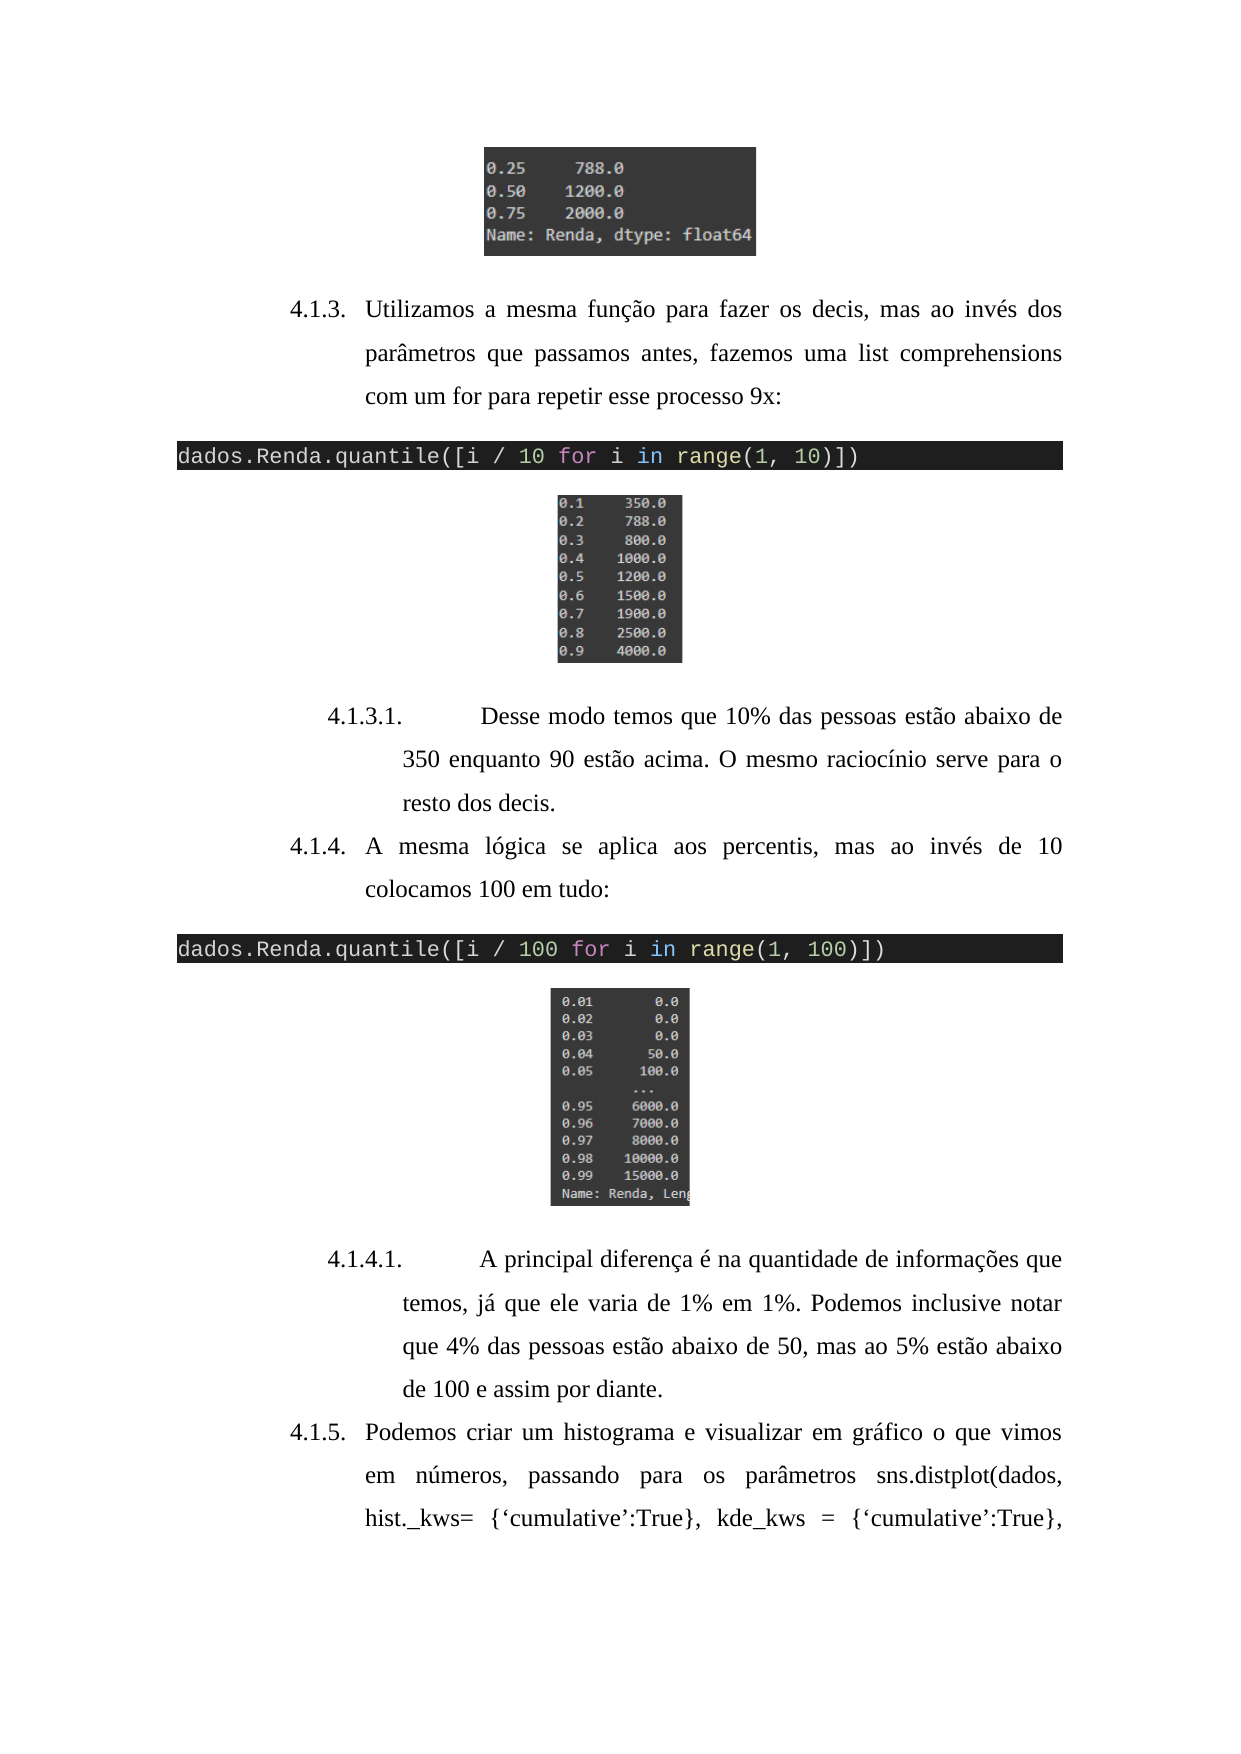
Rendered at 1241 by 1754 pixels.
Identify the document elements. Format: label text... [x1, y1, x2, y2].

list Desse modo temos que 10% das pessoas estão abaixo de 350 enquanto 90 estão acima. O mesmo raciocínio serve para o resto dos decis. [327, 701, 1063, 816]
text dados.Renda.quantile([i / 10 for i in range(1, 10)]) [177, 441, 1063, 470]
picture [557, 495, 683, 663]
text dados.Renda.quantile([i / 100 for i in range(1, 100)]) [177, 934, 1063, 963]
list A mesma lógica se aplica aos percentis, mas ao invés de 10 colocamos 100 em tudo: [290, 831, 1063, 903]
picture [550, 988, 690, 1206]
list A principal diferença é na quantidade de informações que temos, já que ele varia de 1% em 1%. Podemos inclusive notar que 4% das pessoas estão abaixo de 50, mas ao 5% estão abaixo de 100 e assim por diante. [327, 1244, 1063, 1403]
list Utilizamos a mesma função para fazer os decis, mas ao invés dos parâmetros que passamos antes, fazemos uma list comprehensions com um for para repetir esse processo 9x: [290, 294, 1063, 409]
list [290, 1417, 1063, 1532]
picture [484, 147, 757, 256]
